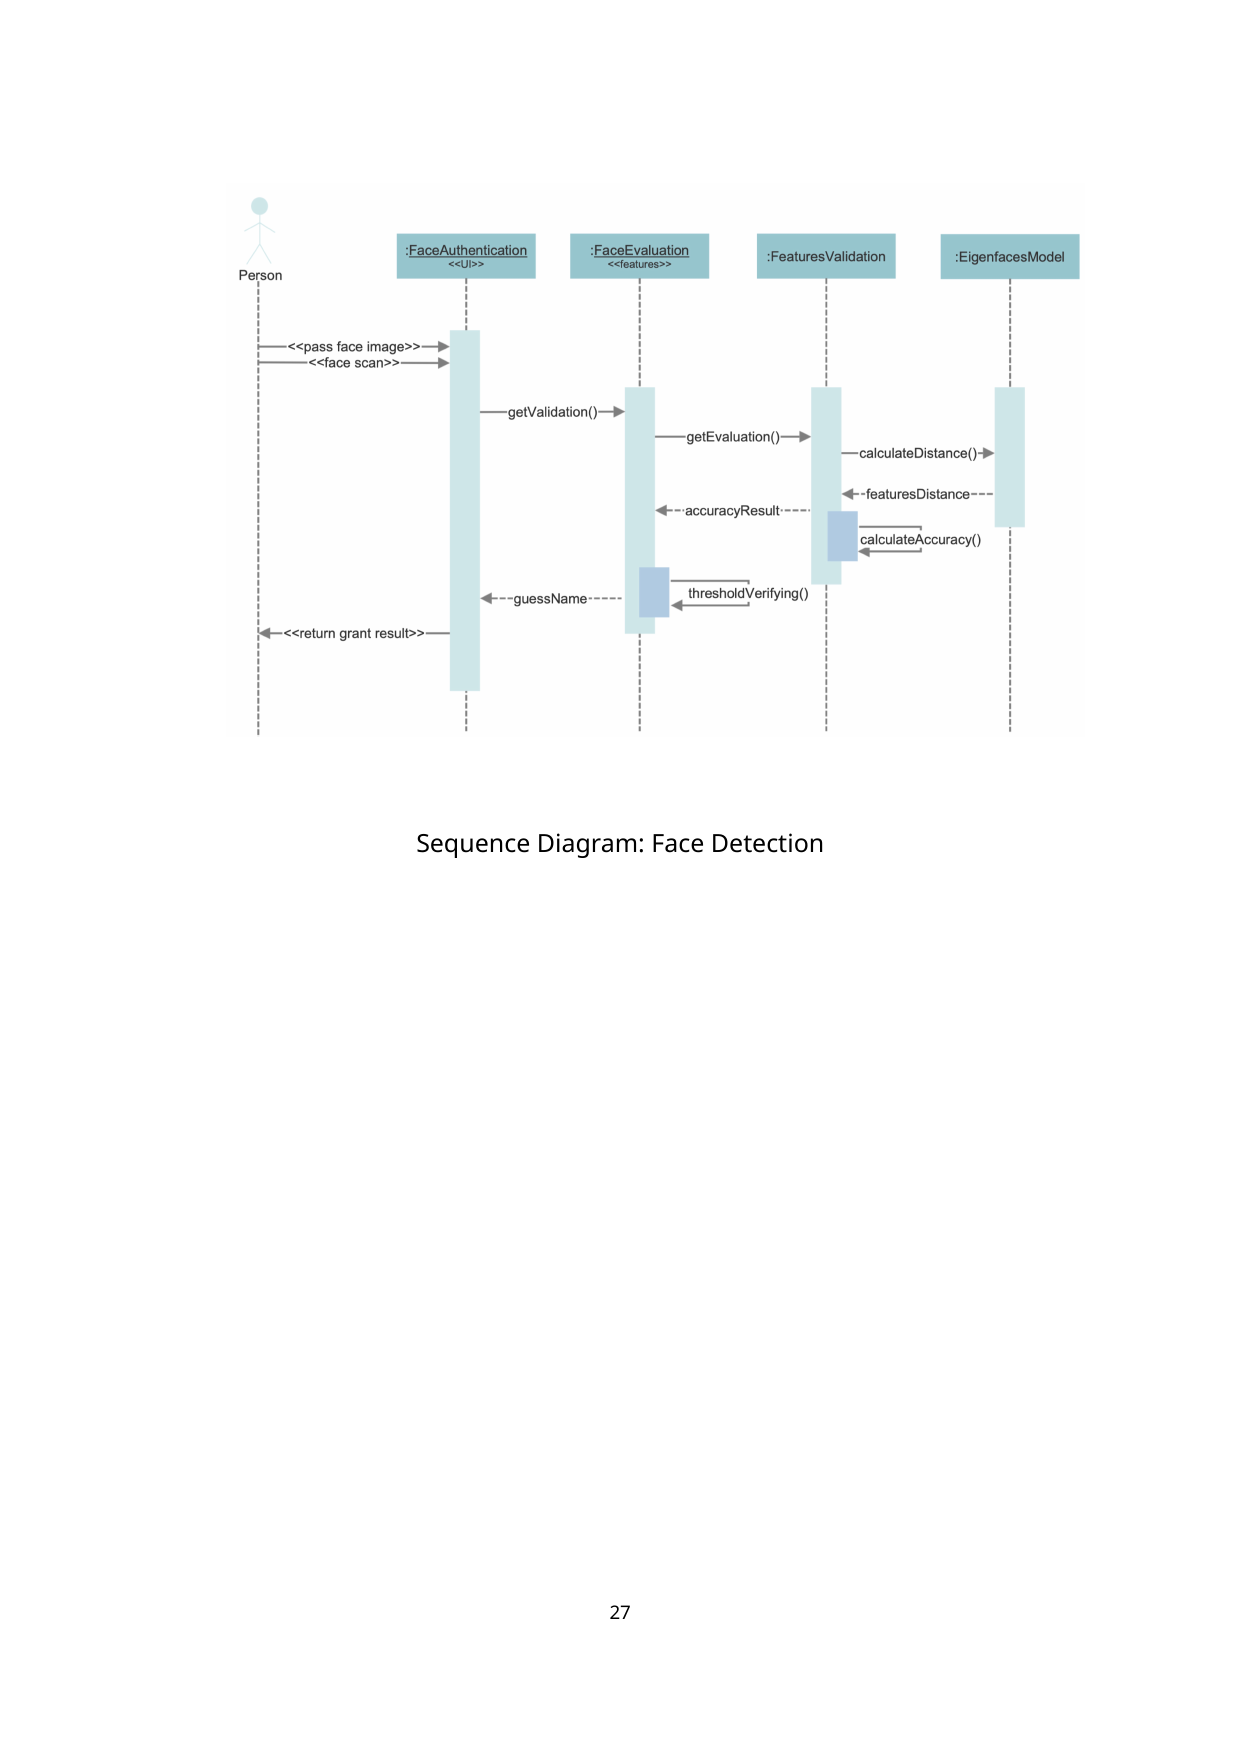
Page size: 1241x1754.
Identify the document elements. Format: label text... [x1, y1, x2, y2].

picture [226, 183, 1085, 737]
text Sequence Diagram: Face Detection [187, 810, 1053, 875]
